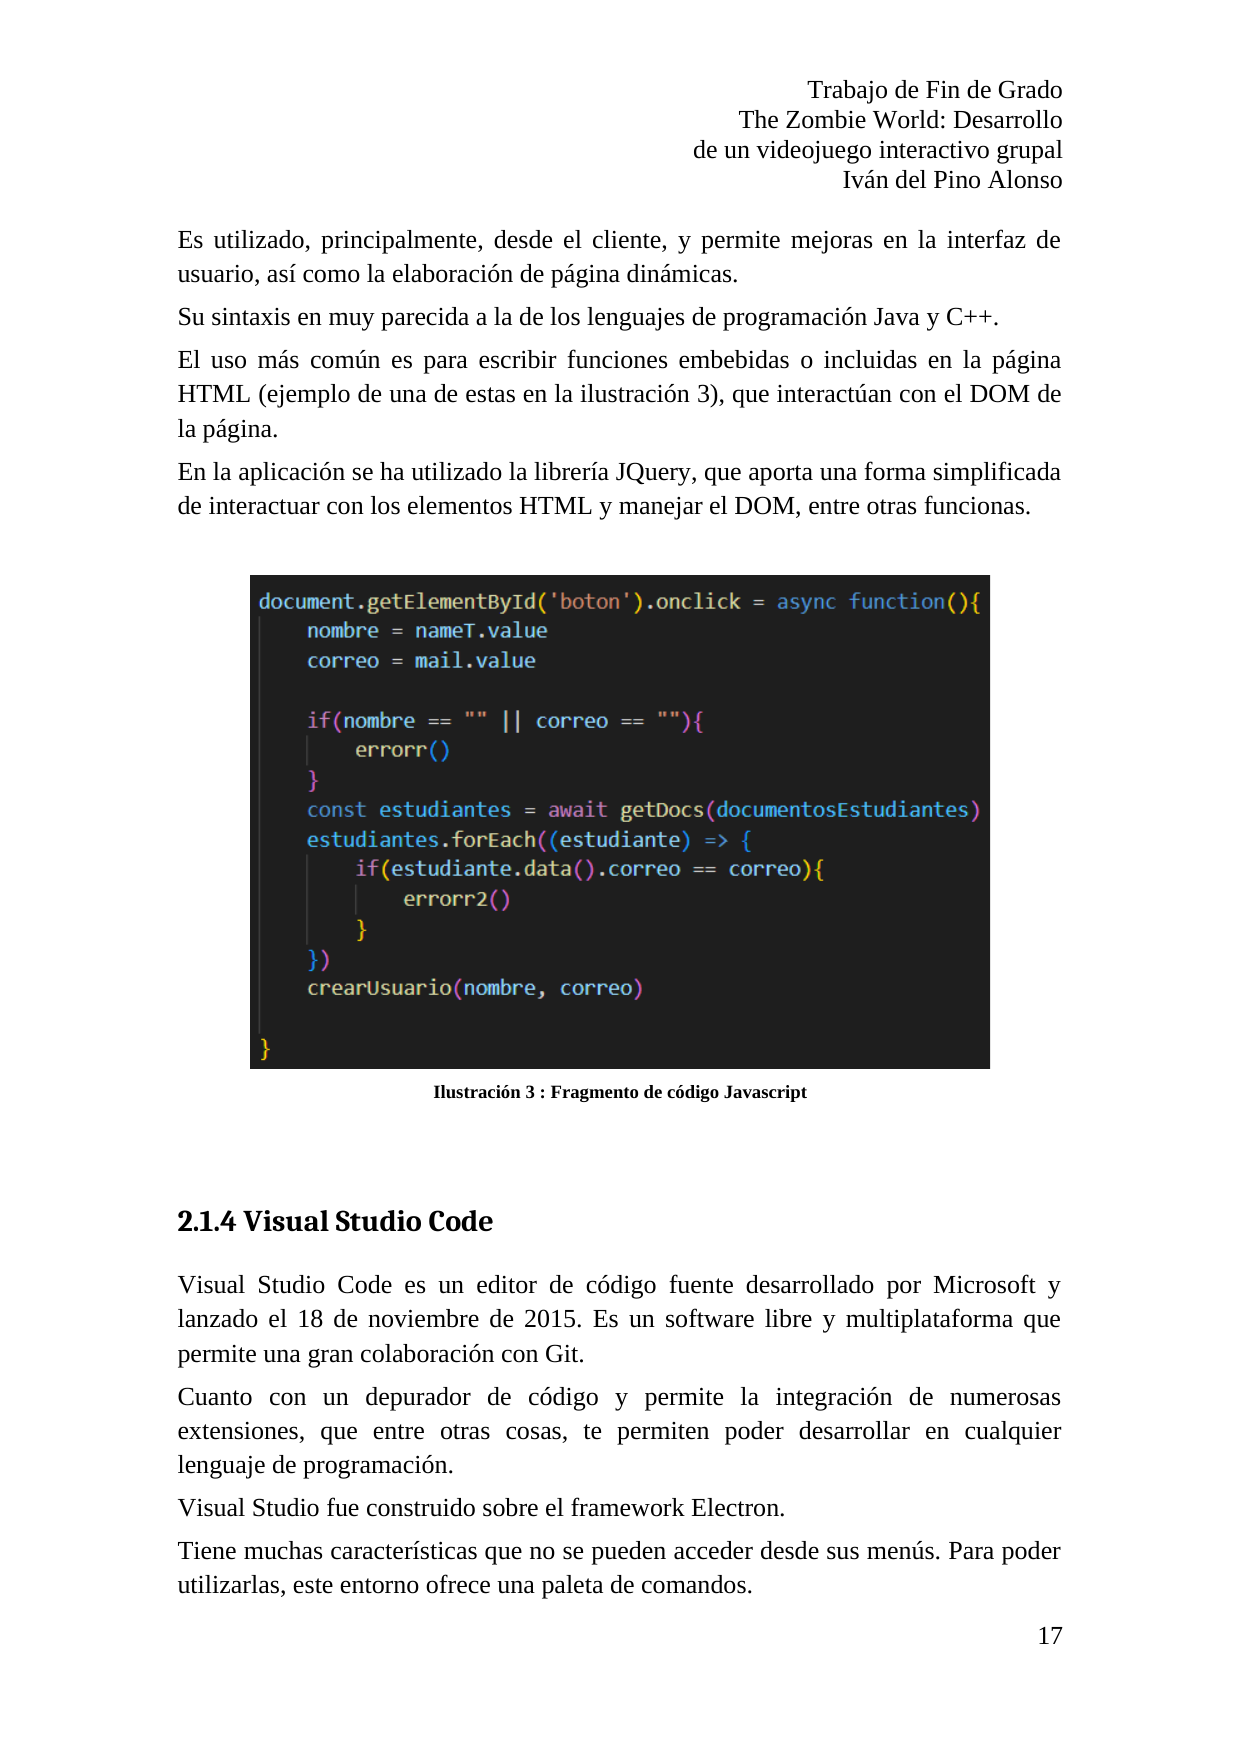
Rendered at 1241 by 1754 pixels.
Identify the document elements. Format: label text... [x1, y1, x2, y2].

text Visual Studio Code es un editor de código fuente desarrollado por Microsoft y lanzado el 18 de noviembre de 2015. Es un software libre y multiplataforma que permite una gran colaboración con Git. [177, 1269, 1063, 1368]
text El uso más común es para escribir funciones embebidas o incluidas en la página HTML (ejemplo de una de estas en la ilustración 3), que interactúan con el DOM de la página. [177, 344, 1063, 443]
text En la aplicación se ha utilizado la librería JQuery, que aporta una forma simplificada de interactuar con los elementos HTML y manejar el DOM, entre otras funcionas. [177, 456, 1063, 520]
text Visual Studio fue construido sobre el framework Electron. [177, 1492, 1063, 1522]
text Su sintaxis en muy parecida a la de los lenguajes de programación Java y C++. [177, 301, 1063, 331]
text Es utilizado, principalmente, desde el cliente, y permite mejoras en la interfaz de usuario, así como la elaboración de página dinámicas. [177, 224, 1063, 288]
subtitle 2.1.4 Visual Studio Code [177, 1204, 1063, 1238]
text Tiene muchas características que no se pueden acceder desde sus menús. Para poder utilizarlas, este entorno ofrece una paleta de comandos. [177, 1535, 1063, 1599]
text Ilustración 3 : Fragmento de código Javascript [177, 1081, 1063, 1103]
picture [250, 575, 991, 1069]
text Cuanto con un depurador de código y permite la integración de numerosas extensiones, que entre otras cosas, te permiten poder desarrollar en cualquier lenguaje de programación. [177, 1381, 1063, 1479]
